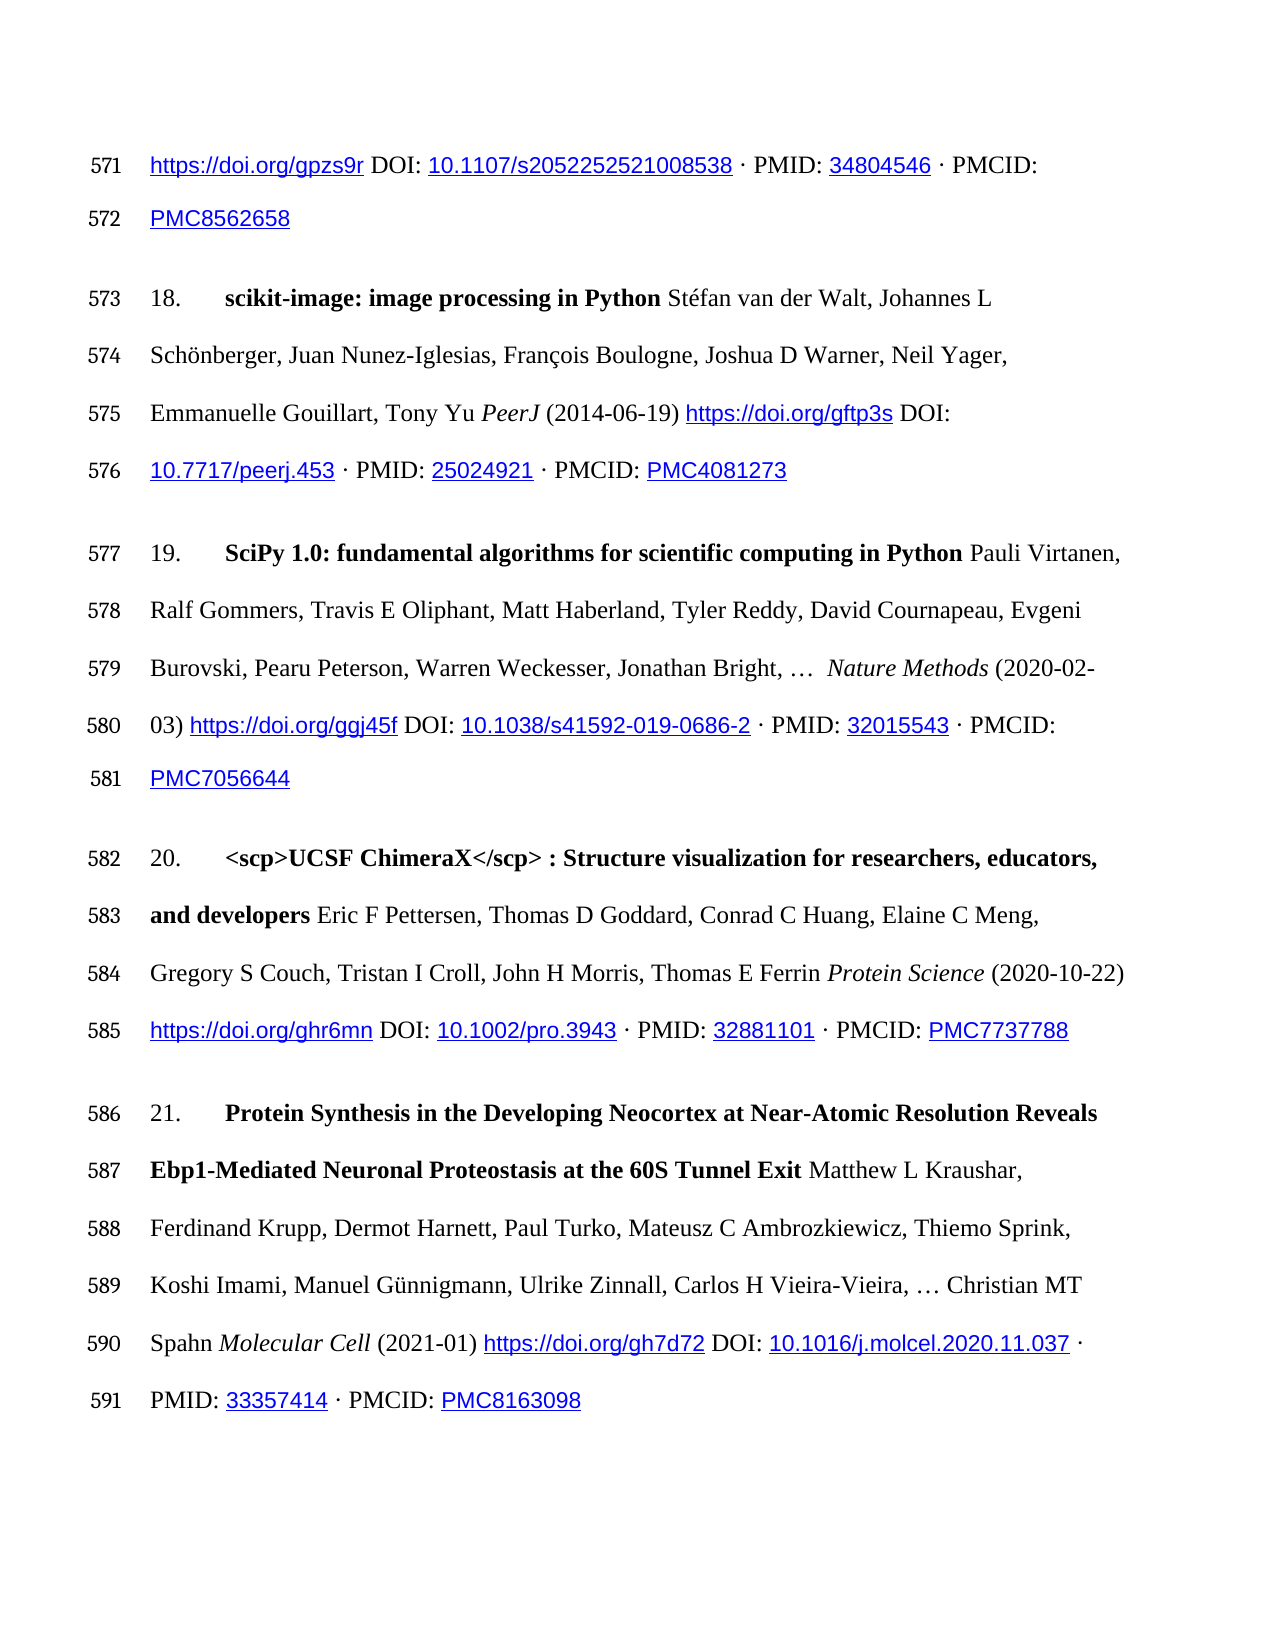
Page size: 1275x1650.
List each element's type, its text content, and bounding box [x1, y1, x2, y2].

text 18. scikit-image: image processing in Python Stéfan van der Walt, Johannes L Schönberger, Juan Nunez-Iglesias, François Boulogne, Joshua D Warner, Neil Yager, Emmanuelle Gouillart, Tony Yu PeerJ (2014-06-19) https://doi.org/gftp3s DOI: 10.7717/peerj.453 · PMID: 25024921 · PMCID: PMC4081273 [150, 283, 1125, 484]
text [150, 150, 1125, 231]
text 21. Protein Synthesis in the Developing Neocortex at Near-Atomic Resolution Reveals Ebp1-Mediated Neuronal Proteostasis at the 60S Tunnel Exit Matthew L Kraushar, Ferdinand Krupp, Dermot Harnett, Paul Turko, Mateusz C Ambrozkiewicz, Thiemo Sprink, Koshi Imami, Manuel Günnigmann, Ulrike Zinnall, Carlos H Vieira-Vieira, … Christian MT Spahn Molecular Cell (2021-01) https://doi.org/gh7d72 DOI: 10.1016/j.molcel.2020.11.037 · PMID: 33357414 · PMCID: PMC8163098 [150, 1098, 1125, 1414]
text 20. <scp>UCSF ChimeraX</scp> : Structure visualization for researchers, educators, and developers Eric F Pettersen, Thomas D Goddard, Conrad C Huang, Elaine C Meng, Gregory S Couch, Tristan I Croll, John H Morris, Thomas E Ferrin Protein Science (2020-10-22) https://doi.org/ghr6mn DOI: 10.1002/pro.3943 · PMID: 32881101 · PMCID: PMC7737788 [150, 843, 1125, 1044]
text 19. SciPy 1.0: fundamental algorithms for scientific computing in Python Pauli Virtanen, Ralf Gommers, Travis E Oliphant, Matt Haberland, Tyler Reddy, David Cournapeau, Evgeni Burovski, Pearu Peterson, Warren Weckesser, Jonathan Bright, … Nature Methods (2020-02-03) https://doi.org/ggj45f DOI: 10.1038/s41592-019-0686-2 · PMID: 32015543 · PMCID: PMC7056644 [150, 538, 1125, 792]
